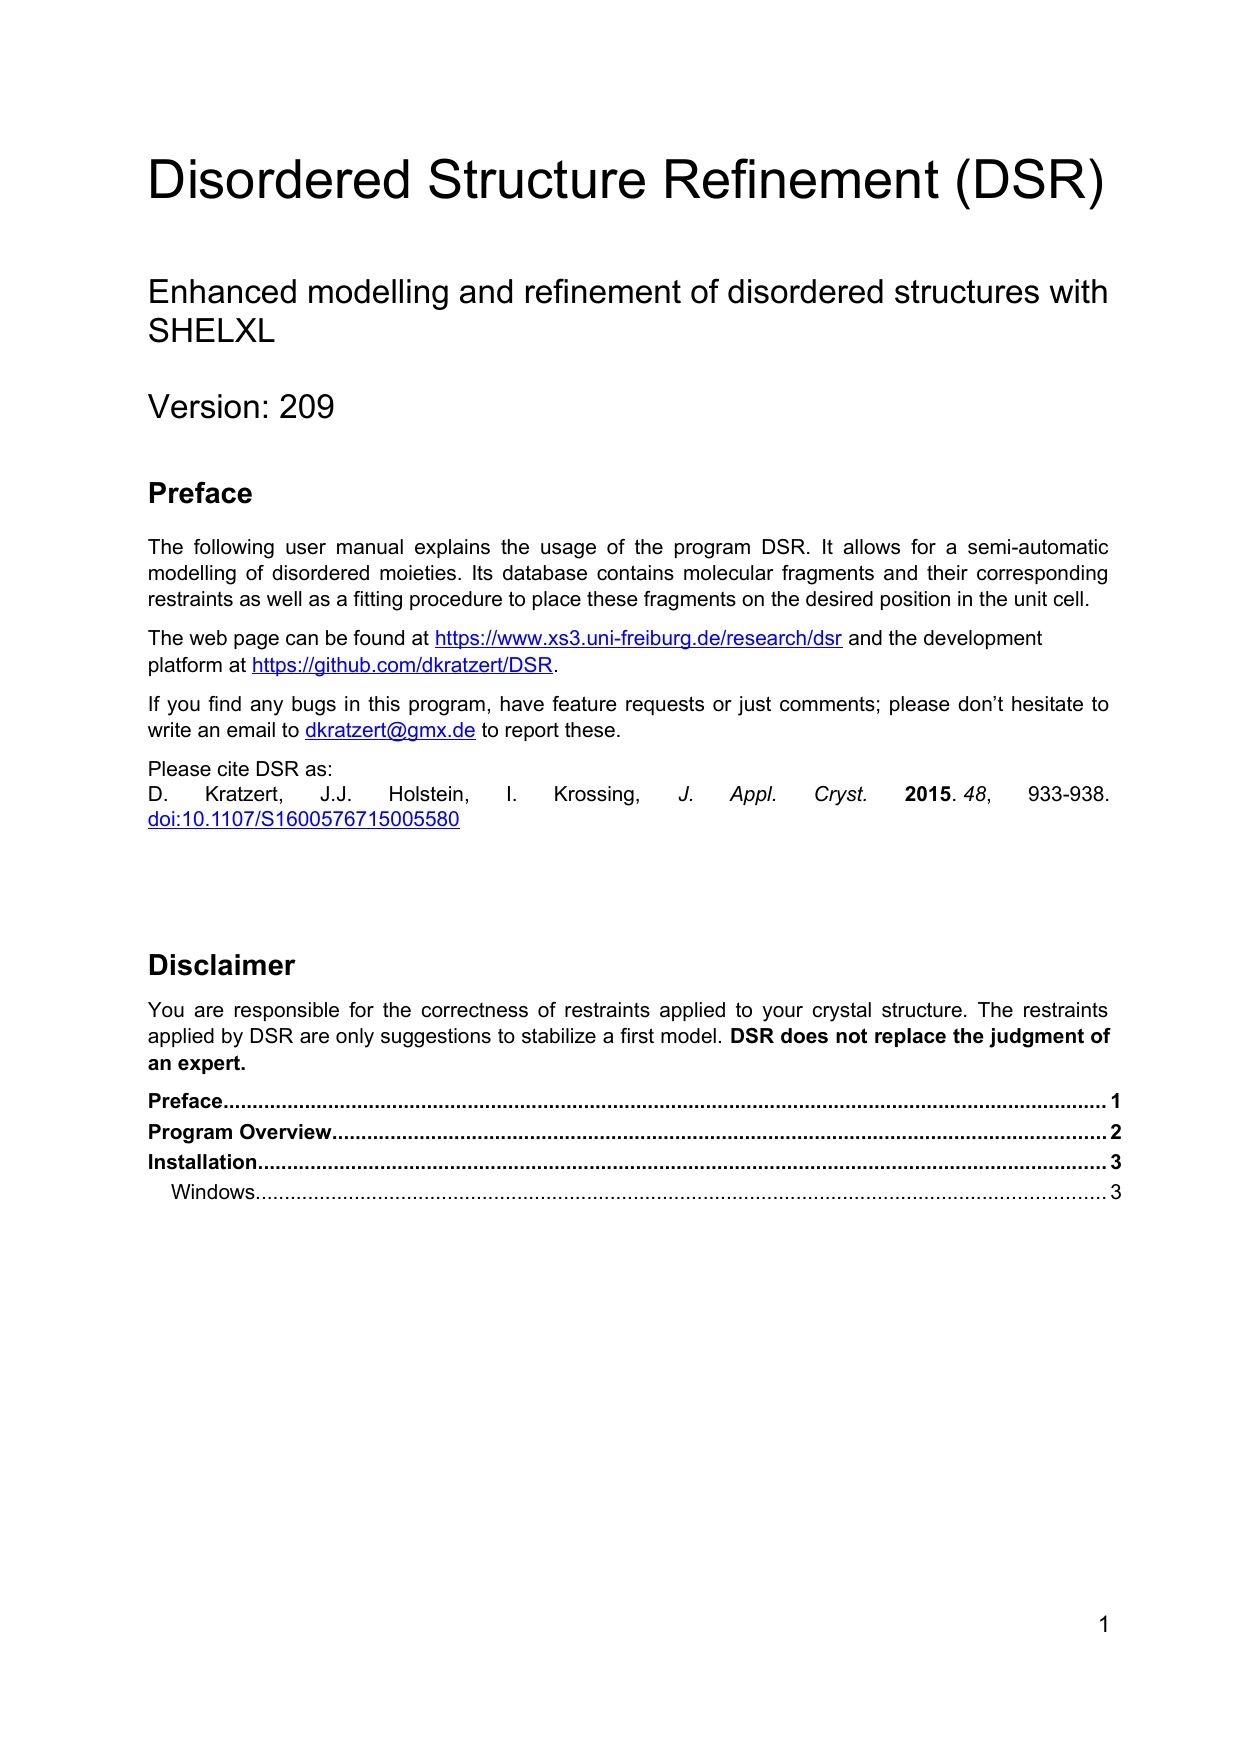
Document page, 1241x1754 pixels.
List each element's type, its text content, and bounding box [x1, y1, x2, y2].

text If you find any bugs in this program, have feature requests or just comments; please don’t hesitate to write an email to dkratzert@gmx.de to report these. [148, 691, 1110, 742]
text Version: 209 [148, 388, 1110, 426]
text Program Overview 2 [148, 1119, 1110, 1143]
text Windows 3 [171, 1180, 1110, 1204]
text Installation 3 [148, 1150, 1110, 1174]
text Preface 1 [148, 1089, 1110, 1113]
text D. Kratzert, J.J. Holstein, I. Krossing, J. Appl. Cryst. 2015. 48, 933-938. doi:10.1107/S1600576715005580 [148, 782, 1110, 831]
text Preface [148, 476, 1110, 509]
text The web page can be found at https://www.xs3.uni-freiburg.de/research/dsr and the development platform at https://github.com/dkratzert/DSR. [148, 626, 1110, 676]
text Disordered Structure Refinement (DSR) [148, 148, 1110, 210]
text Disclaimer [148, 948, 1110, 982]
text You are responsible for the correctness of restraints applied to your crystal structure. The restraints applied by DSR are only suggestions to stabilize a first model. DSR does not replace the judgment of an expert. [148, 998, 1110, 1074]
text Enhanced modelling and refinement of disordered structures with SHELXL [148, 272, 1110, 349]
text The following user manual explains the usage of the program DSR. It allows for a semi-automatic modelling of disordered moieties. Its database contains molecular fragments and their corresponding restraints as well as a fitting procedure to place these fragments on the desired position in the unit cell. [148, 534, 1110, 611]
text Please cite DSR as: [148, 757, 1110, 781]
